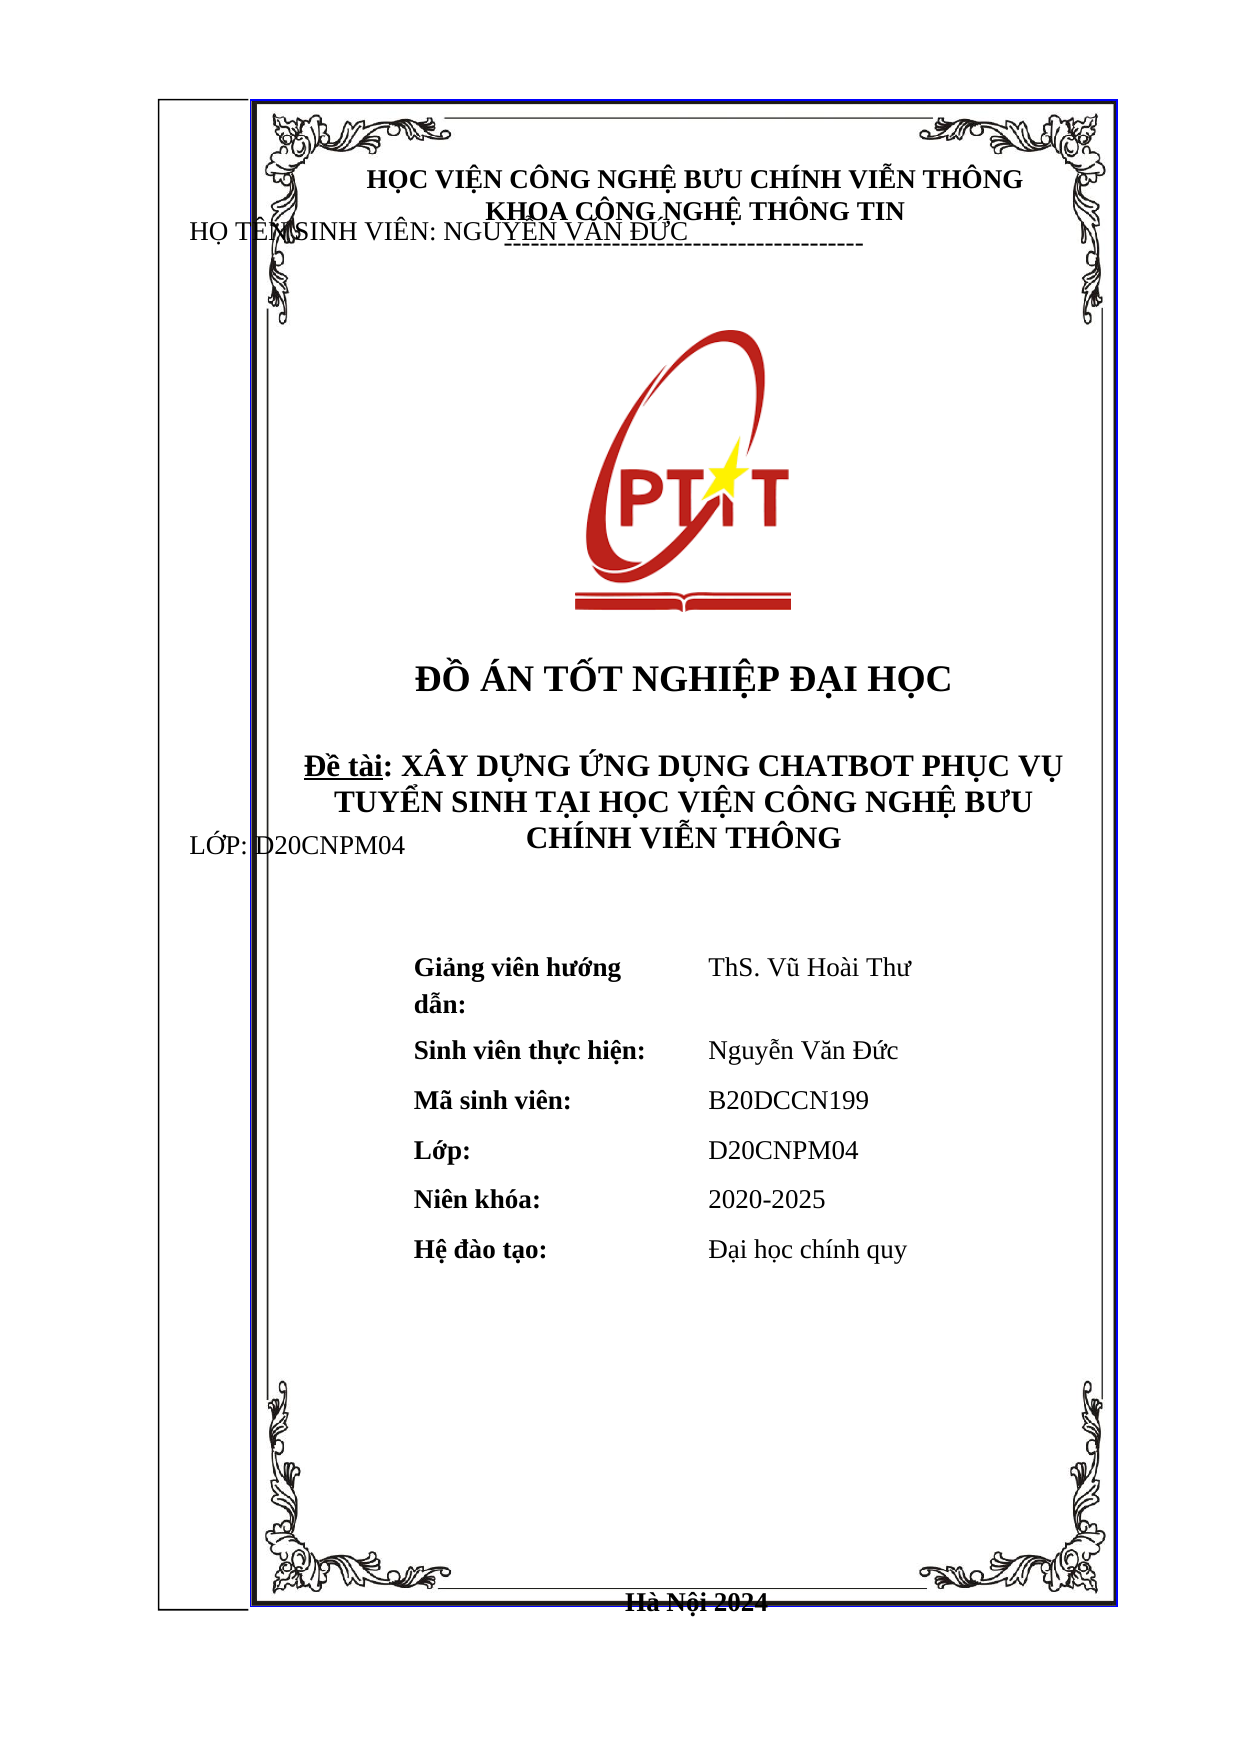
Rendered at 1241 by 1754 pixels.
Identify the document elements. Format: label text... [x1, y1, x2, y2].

text ---------------------------------------- [302, 226, 1065, 257]
table_cell B20DCCN199 [686, 1075, 1005, 1125]
text Hà Nội 2024 [550, 1586, 1065, 1617]
table_cell Mã sinh viên: [363, 1075, 686, 1125]
table_header ThS. Vũ Hoài Thư [686, 935, 1005, 1025]
picture [251, 101, 1116, 1606]
text Đề tài: XÂY DỰNG ỨNG DỤNG CHATBOT PHỤC VỤ TUYỂN SINH TẠI HỌC VIỆN CÔNG NGHỆ BƯU CHÍNH VIỄN THÔNG [302, 747, 1065, 855]
text HỌC VIỆN CÔNG NGHỆ BƯU CHÍNH VIỄN THÔNG [325, 163, 1065, 194]
table_cell Hệ đào tạo: [363, 1224, 686, 1268]
table_cell Sinh viên thực hiện: [363, 1025, 686, 1075]
table_cell Lớp: [363, 1125, 686, 1175]
table_cell D20CNPM04 [686, 1125, 1005, 1175]
table_cell 2020-2025 [686, 1175, 1005, 1224]
table_cell Đại học chính quy [686, 1224, 1005, 1268]
title ĐỒ ÁN TỐT NGHIỆP ĐẠI HỌC [302, 656, 1065, 699]
table_cell Nguyễn Văn Đức [686, 1025, 1005, 1075]
table_cell Niên khóa: [363, 1175, 686, 1224]
text KHOA CÔNG NGHỆ THÔNG TIN [325, 194, 1065, 226]
table_header Giảng viên hướng dẫn: [363, 935, 686, 1025]
